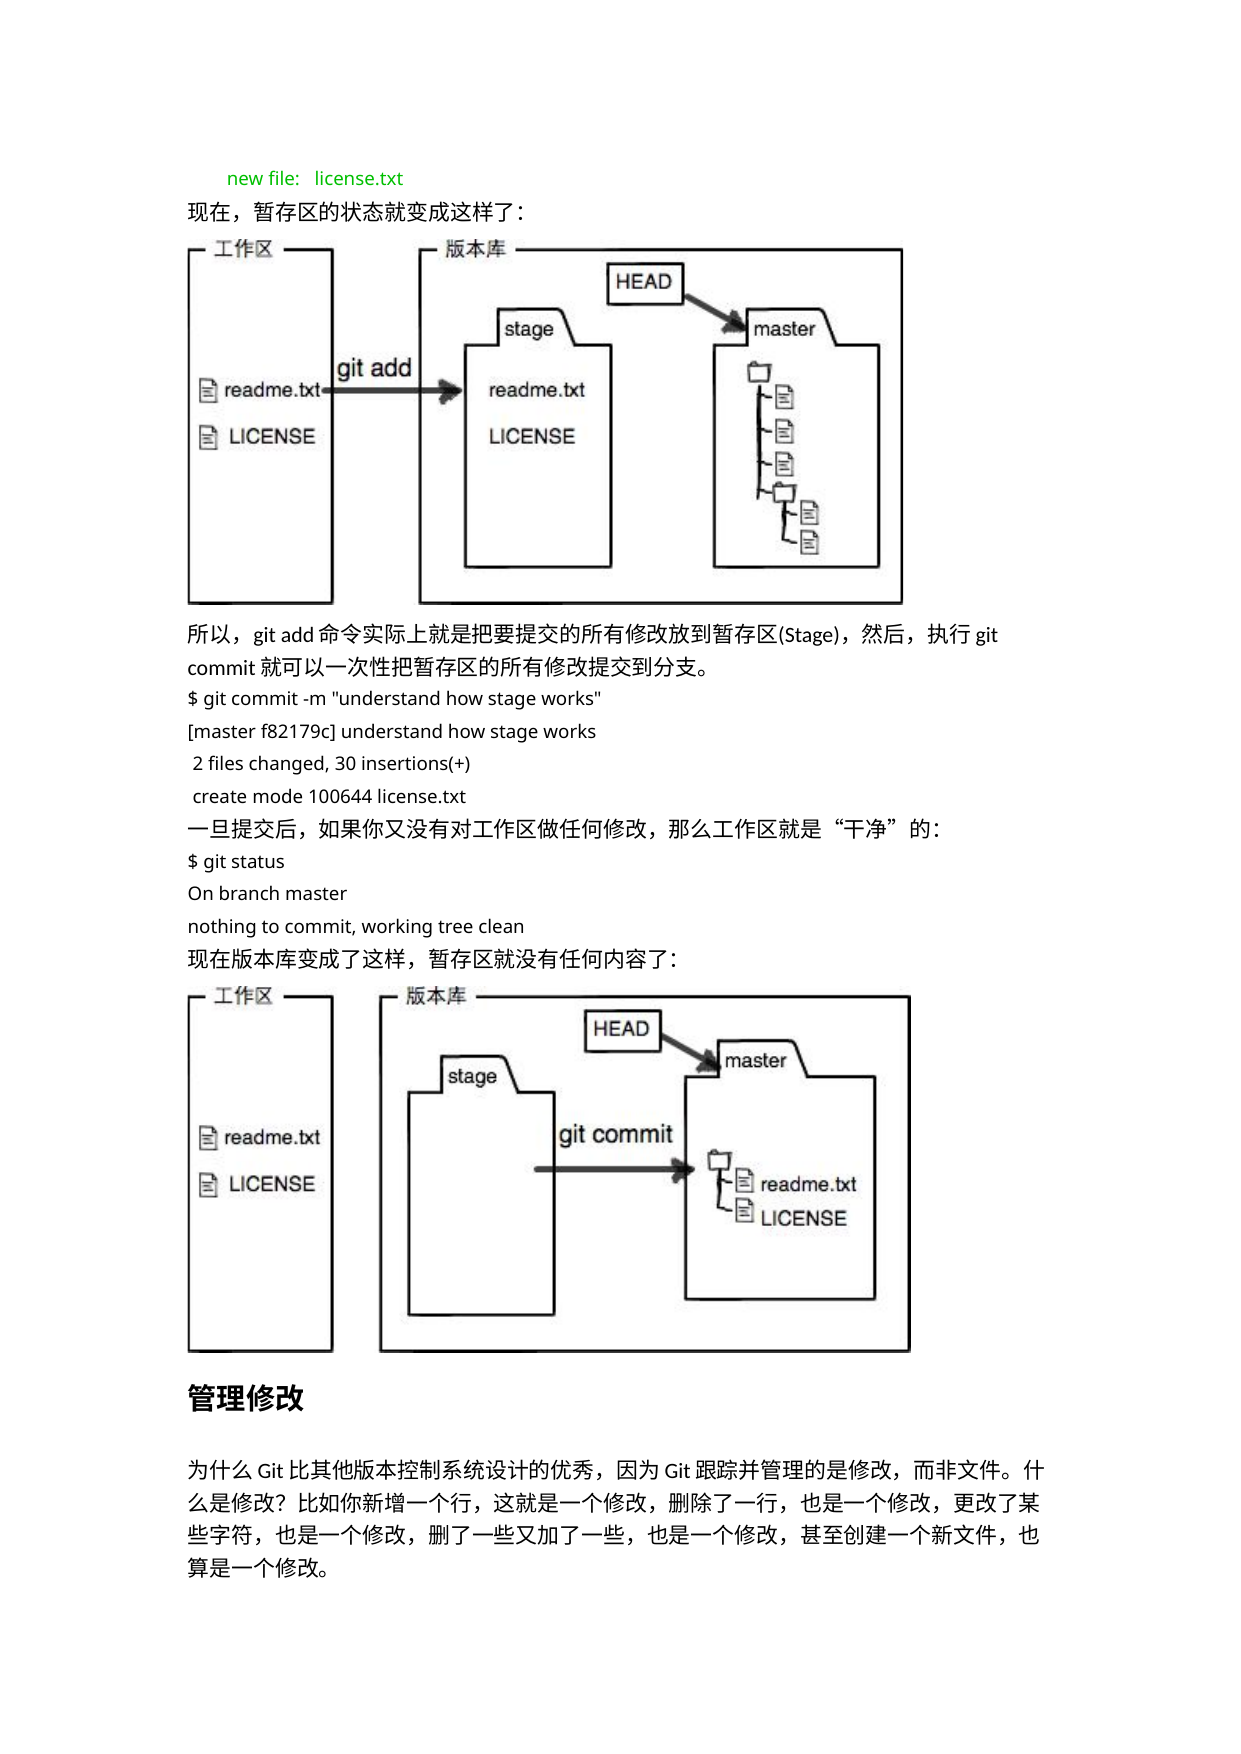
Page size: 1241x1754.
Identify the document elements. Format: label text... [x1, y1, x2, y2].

text $ git status [187, 844, 1053, 877]
picture [187, 986, 911, 1353]
text 一旦提交后，如果你又没有对工作区做任何修改，那么工作区就是“干净”的： [187, 812, 1053, 844]
text 现在，暂存区的状态就变成这样了： [187, 194, 1053, 227]
subtitle 管理修改 [187, 1364, 1053, 1429]
text new file: license.txt [187, 162, 1053, 194]
text create mode 100644 license.txt [187, 779, 1053, 812]
picture [187, 239, 904, 605]
text $ git commit -m "understand how stage works" [187, 682, 1053, 714]
text On branch master [187, 877, 1053, 909]
text 2 files changed, 30 insertions(+) [187, 747, 1053, 779]
text 所以，git add命令实际上就是把要提交的所有修改放到暂存区(Stage)，然后，执行git commit就可以一次性把暂存区的所有修改提交到分支。 [187, 617, 1053, 682]
text [master f82179c] understand how stage works [187, 714, 1053, 747]
text 为什么Git比其他版本控制系统设计的优秀，因为Git跟踪并管理的是修改，而非文件。什么是修改？比如你新增一个行，这就是一个修改，删除了一行，也是一个修改，更改了某些字符，也是一个修改，删了一些又加了一些，也是一个修改，甚至创建一个新文件，也算是一个修改。 [187, 1453, 1053, 1583]
text 现在版本库变成了这样，暂存区就没有任何内容了： [187, 942, 1053, 974]
text nothing to commit, working tree clean [187, 909, 1053, 942]
